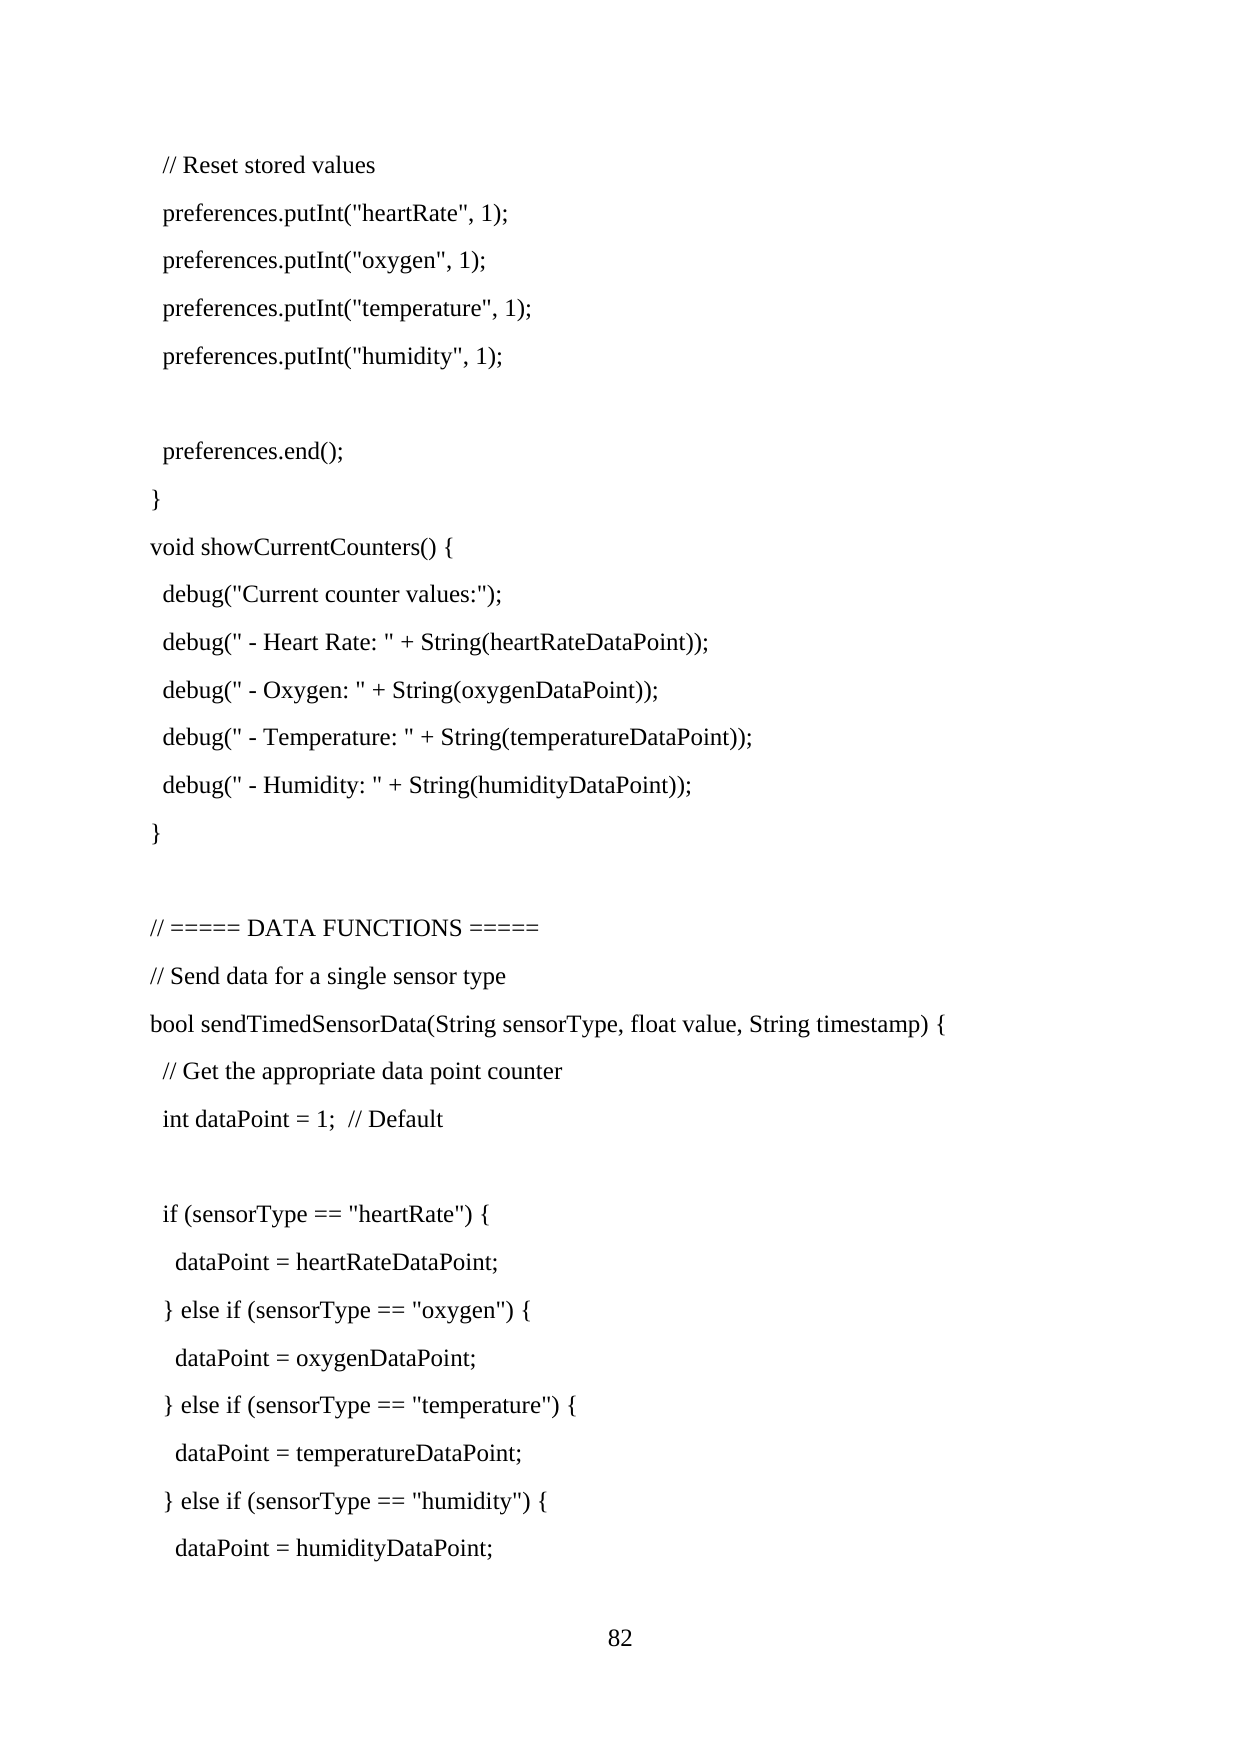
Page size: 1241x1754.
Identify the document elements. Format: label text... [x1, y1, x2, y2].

text int dataPoint = 1; // Default [150, 1104, 1090, 1133]
text } else if (sensorType == "temperature") { [150, 1390, 1090, 1419]
text debug(" - Humidity: " + String(humidityDataPoint)); [150, 770, 1090, 799]
text preferences.putInt("temperature", 1); [150, 293, 1090, 322]
text if (sensorType == "heartRate") { [150, 1199, 1090, 1228]
text } [150, 484, 1090, 513]
text preferences.putInt("oxygen", 1); [150, 245, 1090, 274]
text // ===== DATA FUNCTIONS ===== [150, 913, 1090, 942]
text debug(" - Oxygen: " + String(oxygenDataPoint)); [150, 675, 1090, 703]
text void showCurrentCounters() { [150, 532, 1090, 560]
text debug(" - Heart Rate: " + String(heartRateDataPoint)); [150, 627, 1090, 656]
text bool sendTimedSensorData(String sensorType, float value, String timestamp) { [150, 1009, 1090, 1037]
text dataPoint = heartRateDataPoint; [150, 1247, 1090, 1276]
text // Reset stored values [150, 150, 1090, 179]
text debug("Current counter values:"); [150, 579, 1090, 608]
text preferences.putInt("heartRate", 1); [150, 198, 1090, 226]
text // Get the appropriate data point counter [150, 1056, 1090, 1085]
text // Send data for a single sensor type [150, 961, 1090, 990]
text } [150, 818, 1090, 847]
text dataPoint = oxygenDataPoint; [150, 1343, 1090, 1371]
text } else if (sensorType == "oxygen") { [150, 1295, 1090, 1324]
text } else if (sensorType == "humidity") { [150, 1486, 1090, 1514]
text preferences.putInt("humidity", 1); [150, 341, 1090, 369]
text preferences.end(); [150, 436, 1090, 465]
text dataPoint = temperatureDataPoint; [150, 1438, 1090, 1467]
text dataPoint = humidityDataPoint; [150, 1533, 1090, 1562]
text debug(" - Temperature: " + String(temperatureDataPoint)); [150, 722, 1090, 751]
